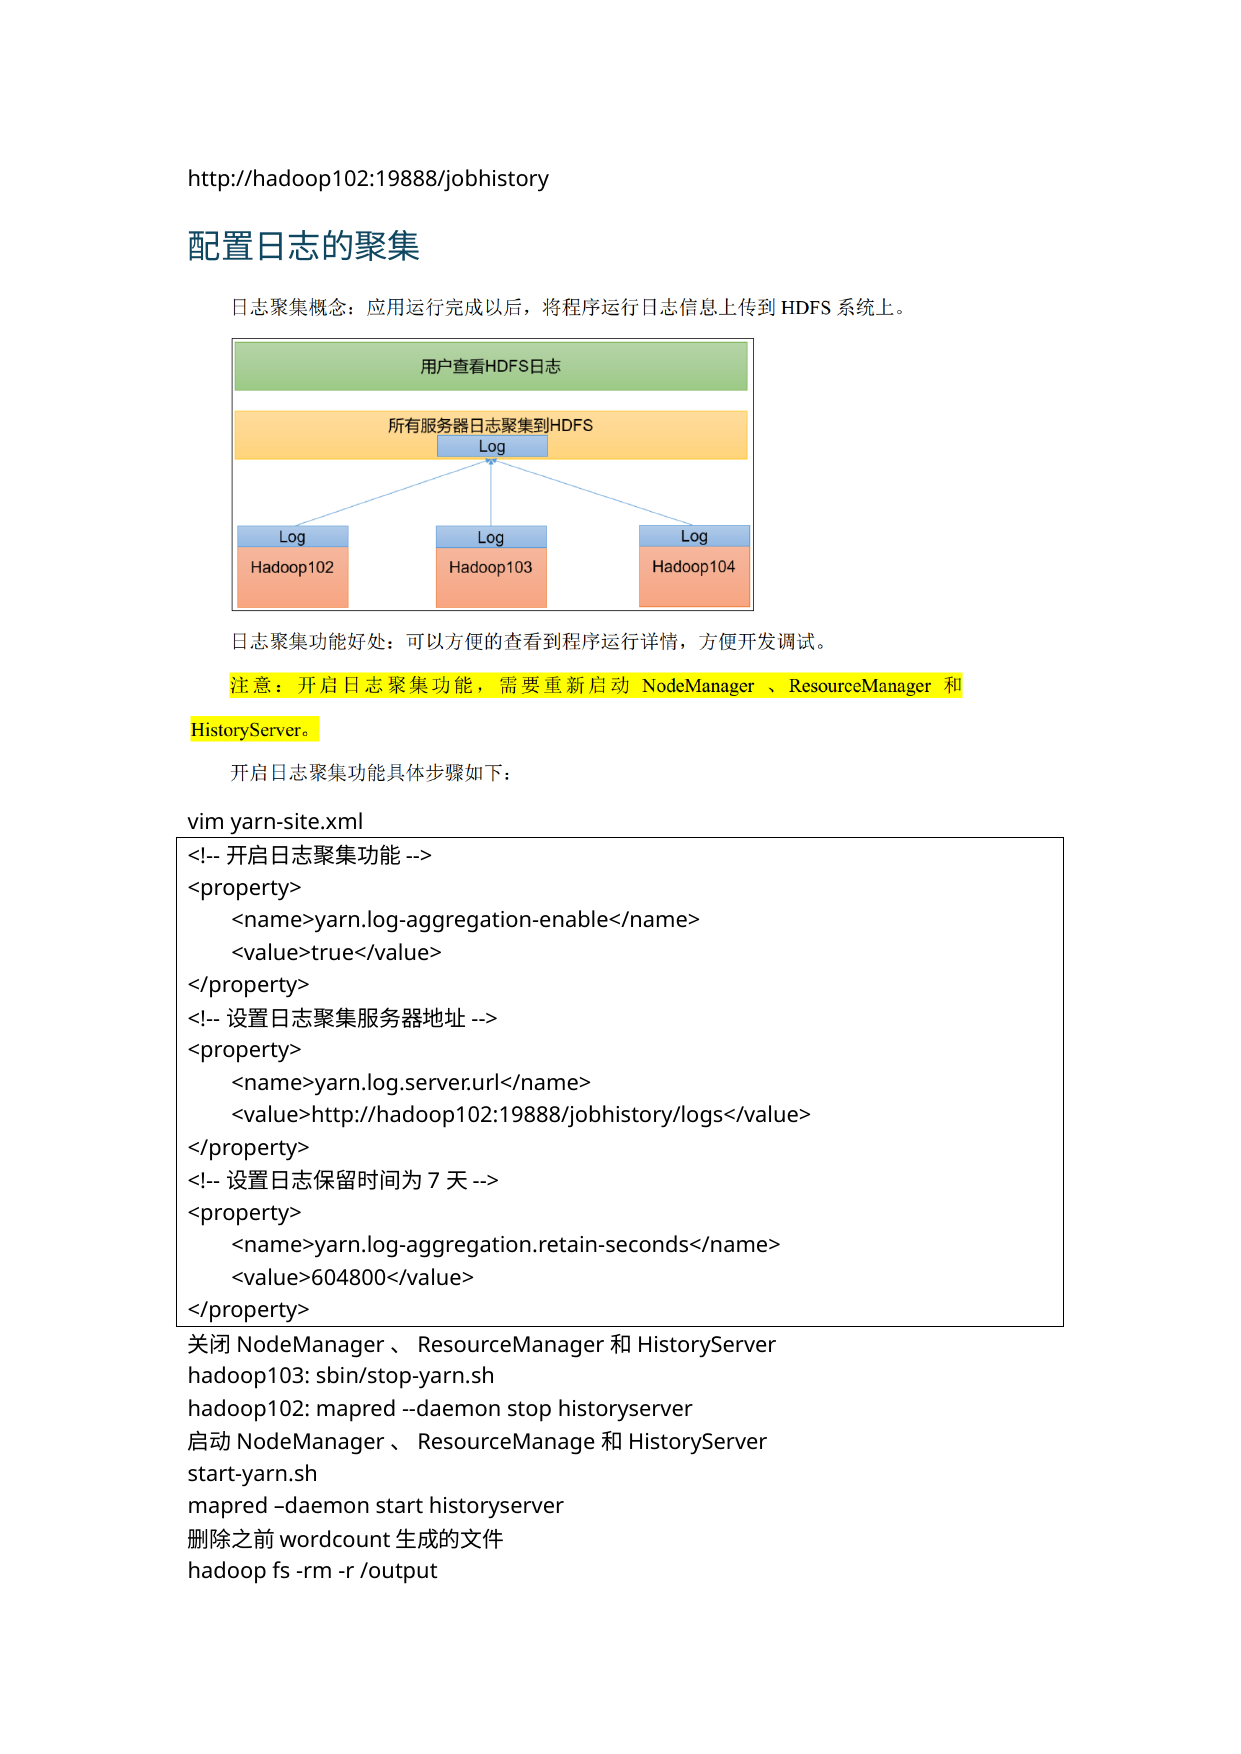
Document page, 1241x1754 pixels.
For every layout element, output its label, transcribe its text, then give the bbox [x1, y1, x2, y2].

picture [187, 284, 974, 796]
table_header <!-- 开启日志聚集功能 --> <property> <name>yarn.log-aggregation-enable</name> <value>true</value> </property> <!-- 设置日志聚集服务器地址 --> <property> <name>yarn.log.server.url</name> <value>http://hadoop102:19888/jobhistory/logs</value> </property> <!-- 设置日志保留时间为 7 天 --> <property> <name>yarn.log-aggregation.retain-seconds</name> <value>604800</value> </property> [177, 838, 1063, 1326]
text start-yarn.sh [187, 1457, 1053, 1489]
text vim yarn-site.xml [187, 804, 1053, 837]
text hadoop102: mapred --daemon stop historyserver [187, 1392, 1053, 1424]
text 删除之前wordcount生成的文件 [187, 1522, 1053, 1554]
text 启动 NodeManager 、 ResourceManage 和 HistoryServer [187, 1424, 1053, 1457]
text hadoop fs -rm -r /output [187, 1554, 1053, 1587]
text 关闭 NodeManager 、 ResourceManager 和 HistoryServer [187, 1327, 1053, 1359]
text mapred –daemon start historyserver [187, 1489, 1053, 1522]
subtitle 配置日志的聚集 [187, 211, 1053, 276]
text hadoop103: sbin/stop-yarn.sh [187, 1359, 1053, 1392]
text http://hadoop102:19888/jobhistory [187, 162, 1053, 194]
